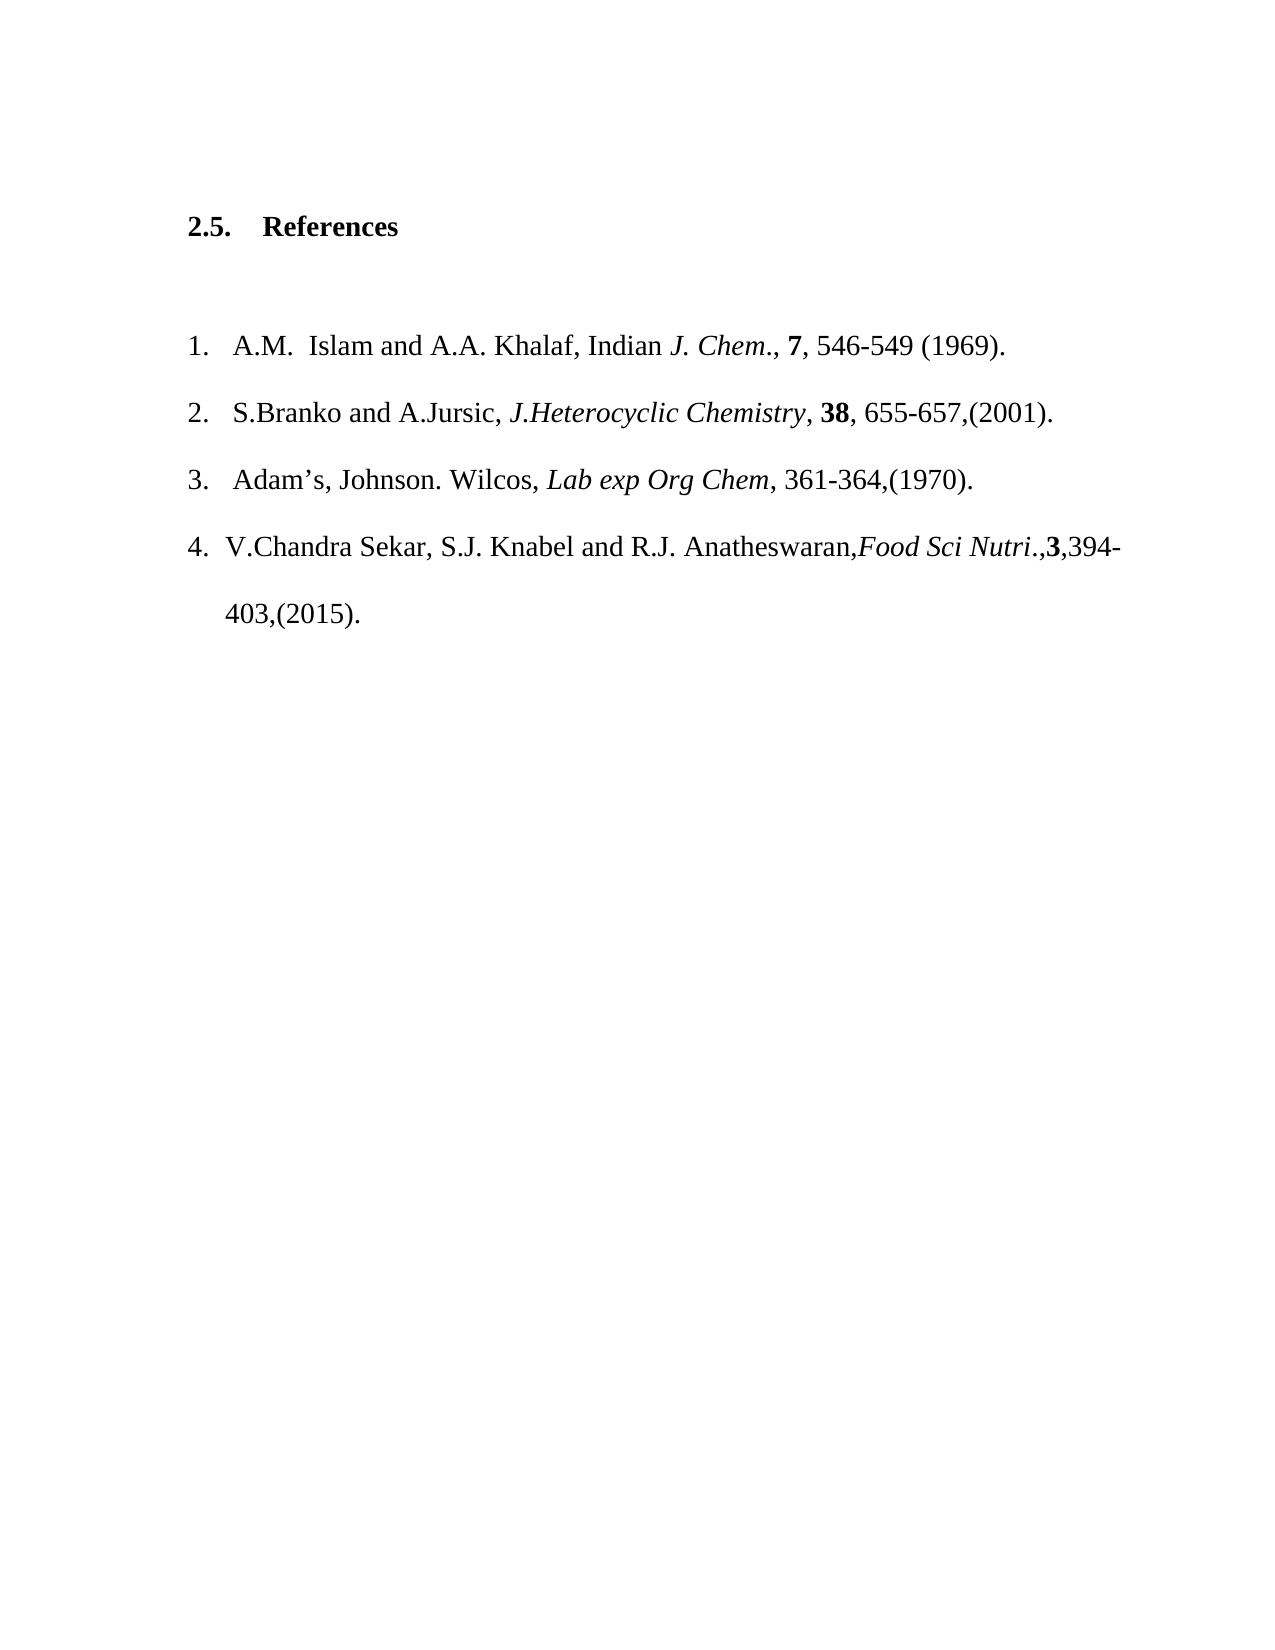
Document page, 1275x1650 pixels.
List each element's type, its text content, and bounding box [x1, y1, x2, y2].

list Adam’s, Johnson. Wilcos, Lab exp Org Chem, 361-364,(1970). [187, 462, 1125, 496]
list A.M. Islam and A.A. Khalaf, Indian J. Chem., 7, 546-549 (1969). [187, 328, 1125, 362]
list S.Branko and A.Jursic, J.Heterocyclic Chemistry, 38, 655-657,(2001). [187, 395, 1125, 429]
list References [187, 209, 1125, 243]
list V.Chandra Sekar, S.J. Knabel and R.J. Anatheswaran,Food Sci Nutri.,3,394-403,(2015). [187, 529, 1125, 630]
